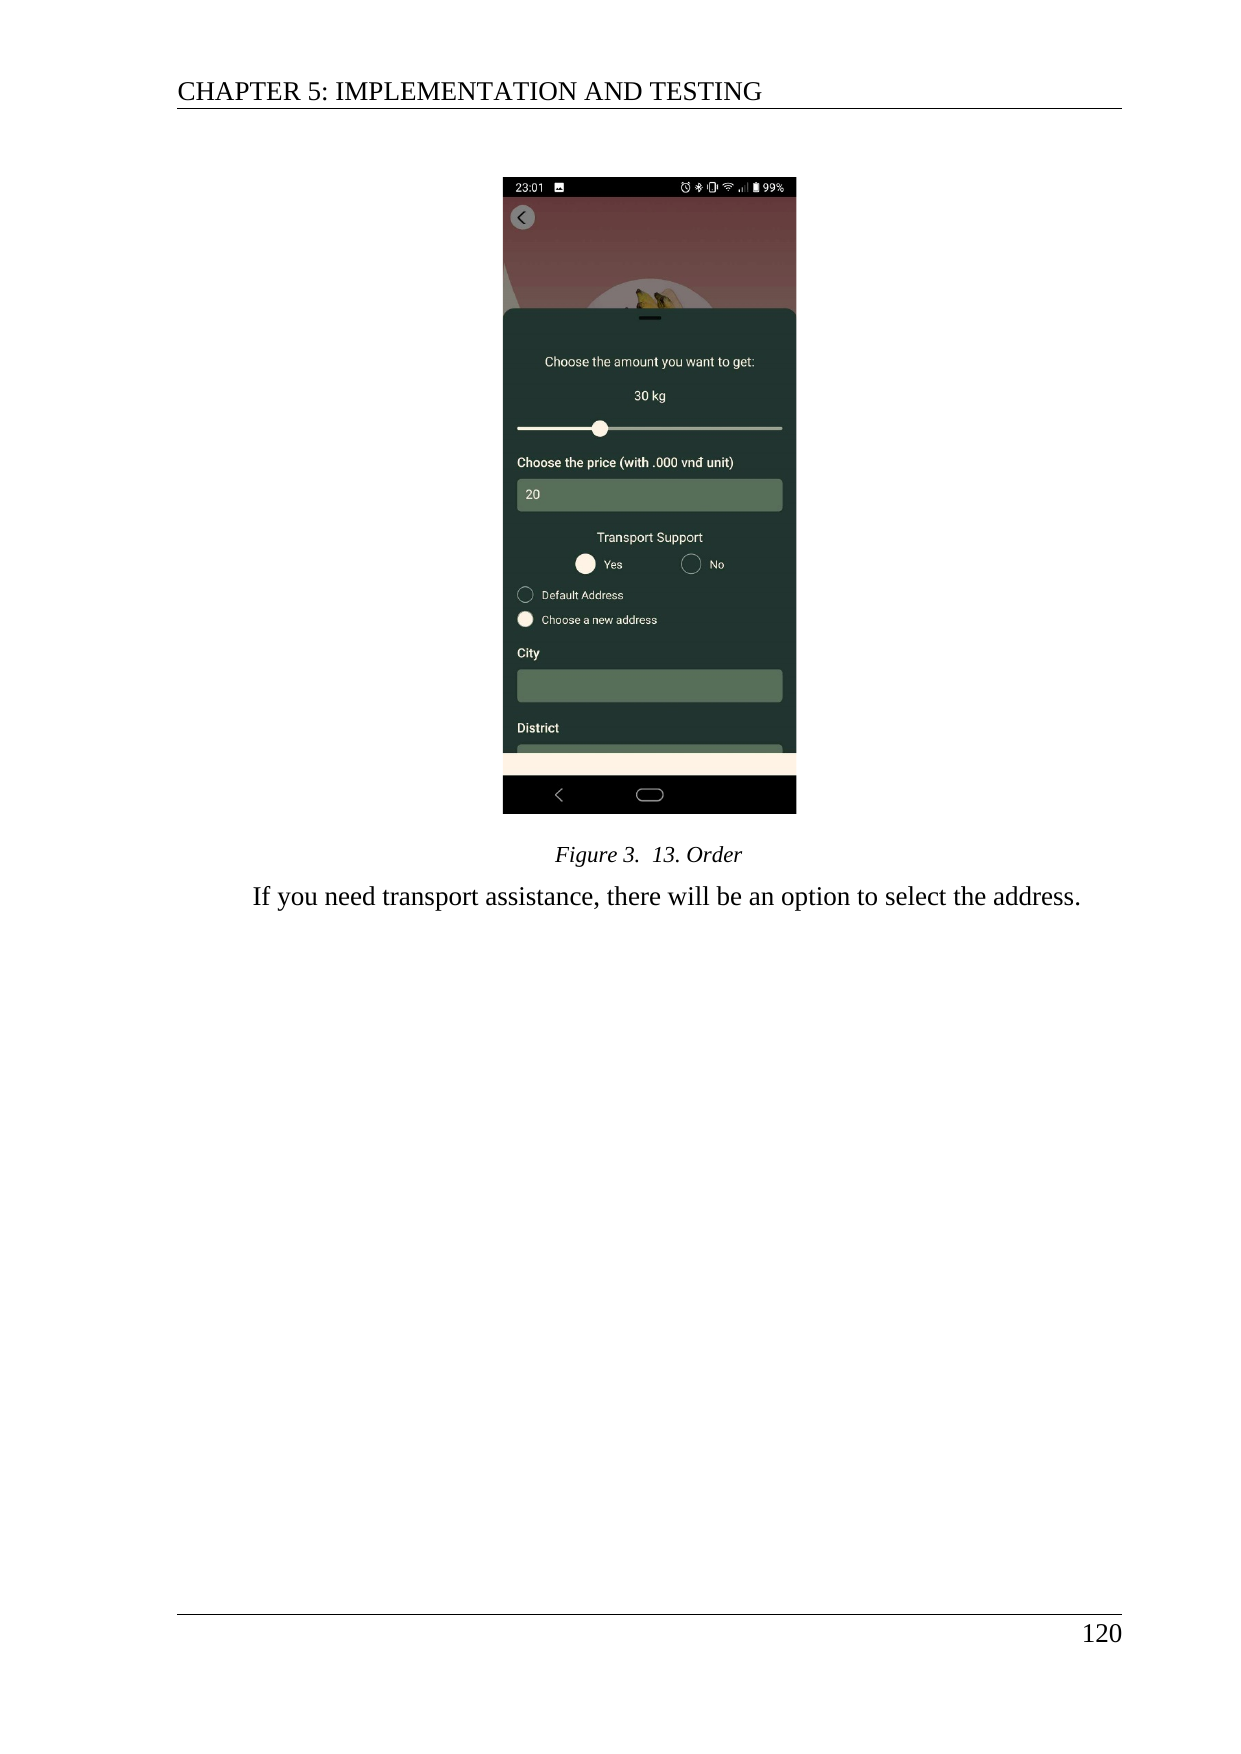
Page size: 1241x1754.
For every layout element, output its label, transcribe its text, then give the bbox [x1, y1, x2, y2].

text If you need transport assistance, there will be an option to select the address. [177, 880, 1122, 911]
picture [502, 177, 797, 814]
